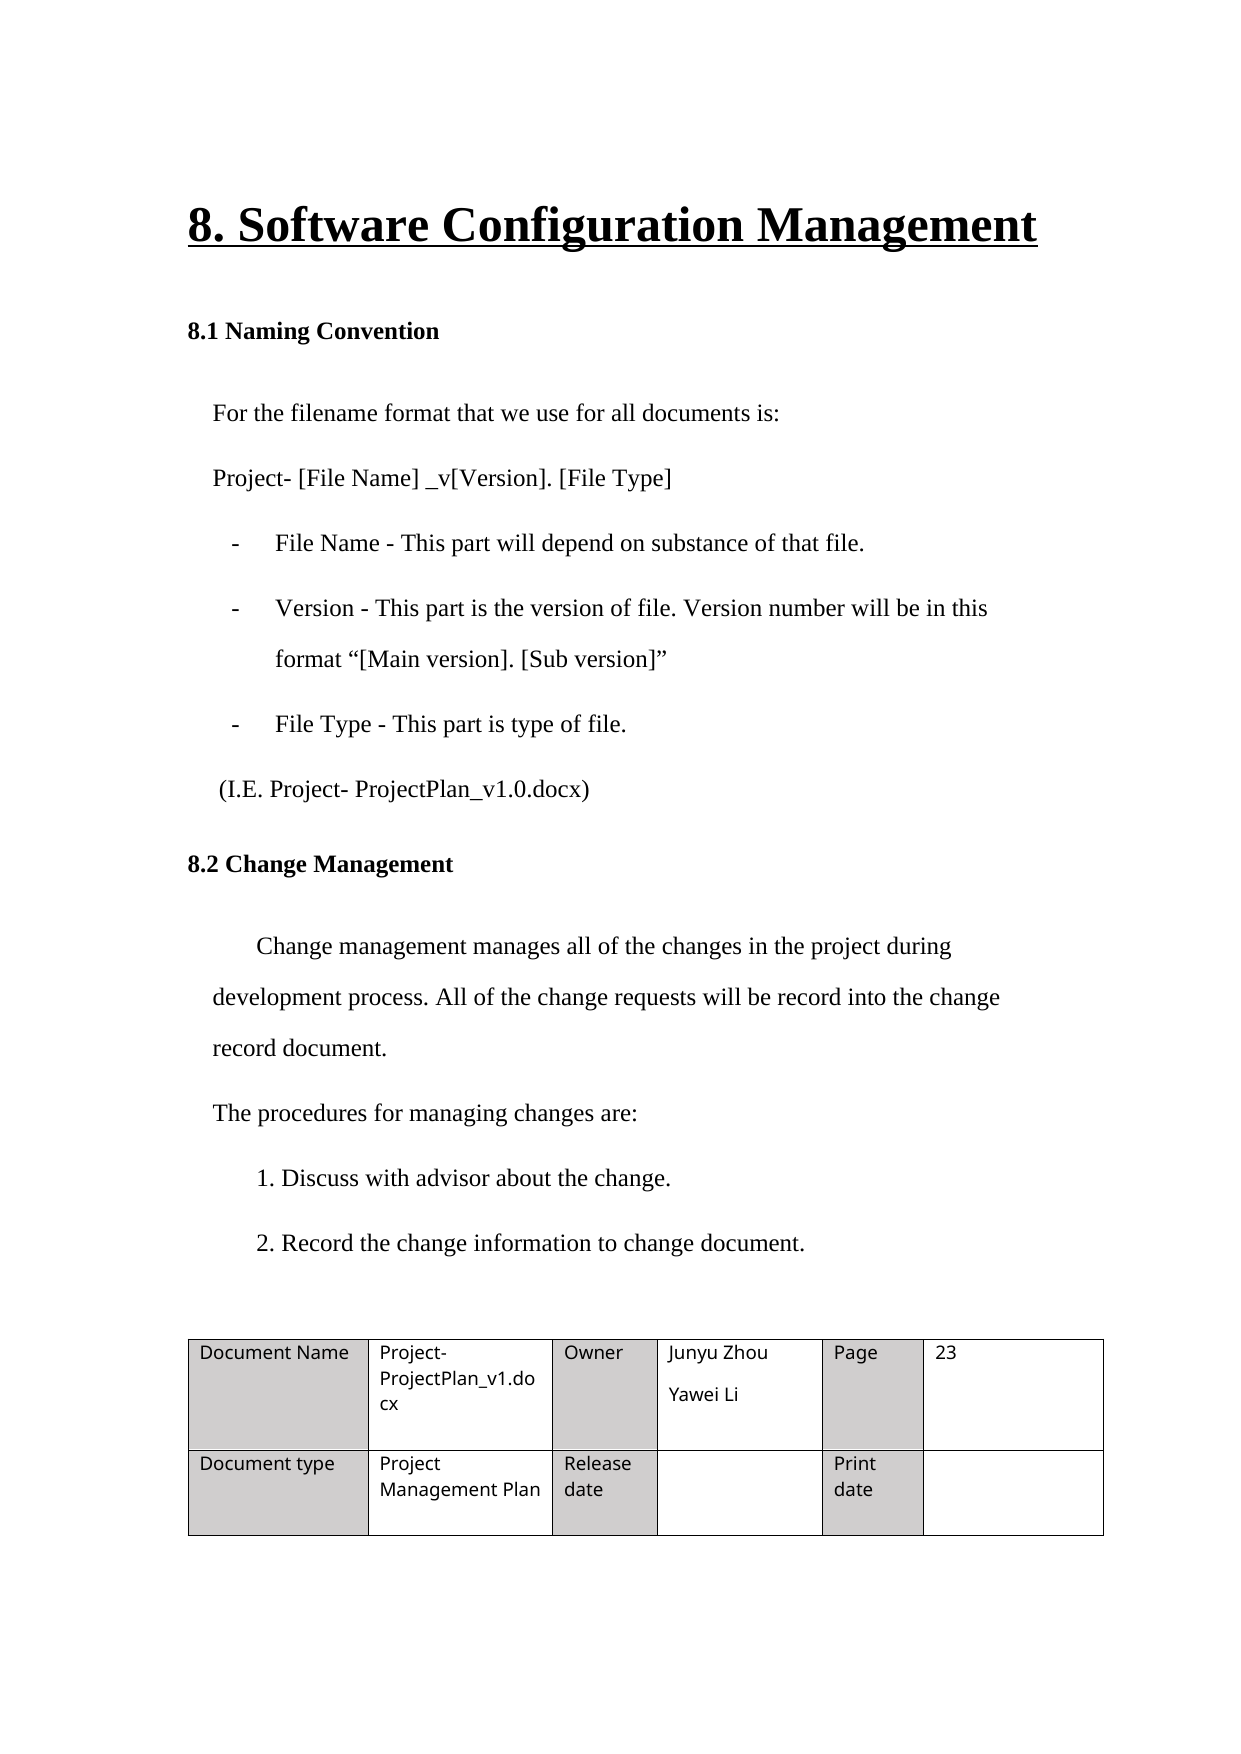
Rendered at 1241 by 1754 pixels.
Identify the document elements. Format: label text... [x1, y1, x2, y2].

text 1. Discuss with advisor about the change. [212, 1161, 1028, 1195]
subtitle 8. Software Configuration Management [187, 190, 1053, 258]
text Project- [File Name] _v[Version]. [File Type] [212, 461, 1028, 494]
text (I.E. Project- ProjectPlan_v1.0.docx) [212, 771, 1028, 805]
text Change management manages all of the changes in the project during development process. All of the change requests will be record into the change record document. [212, 929, 1028, 1065]
list Version - This part is the version of file. Version number will be in this format “[Main version]. [Sub version]” [231, 591, 1053, 675]
list File Type - This part is type of file. [231, 706, 1053, 740]
subtitle 8.2 Change Management [187, 847, 1053, 881]
text For the filename format that we use for all documents is: [212, 396, 1028, 429]
list File Name - This part will depend on substance of that file. [231, 526, 1053, 559]
subtitle 8.1 Naming Convention [187, 313, 1053, 347]
text The procedures for managing changes are: [212, 1096, 1028, 1130]
text 2. Record the change information to change document. [212, 1226, 1028, 1260]
